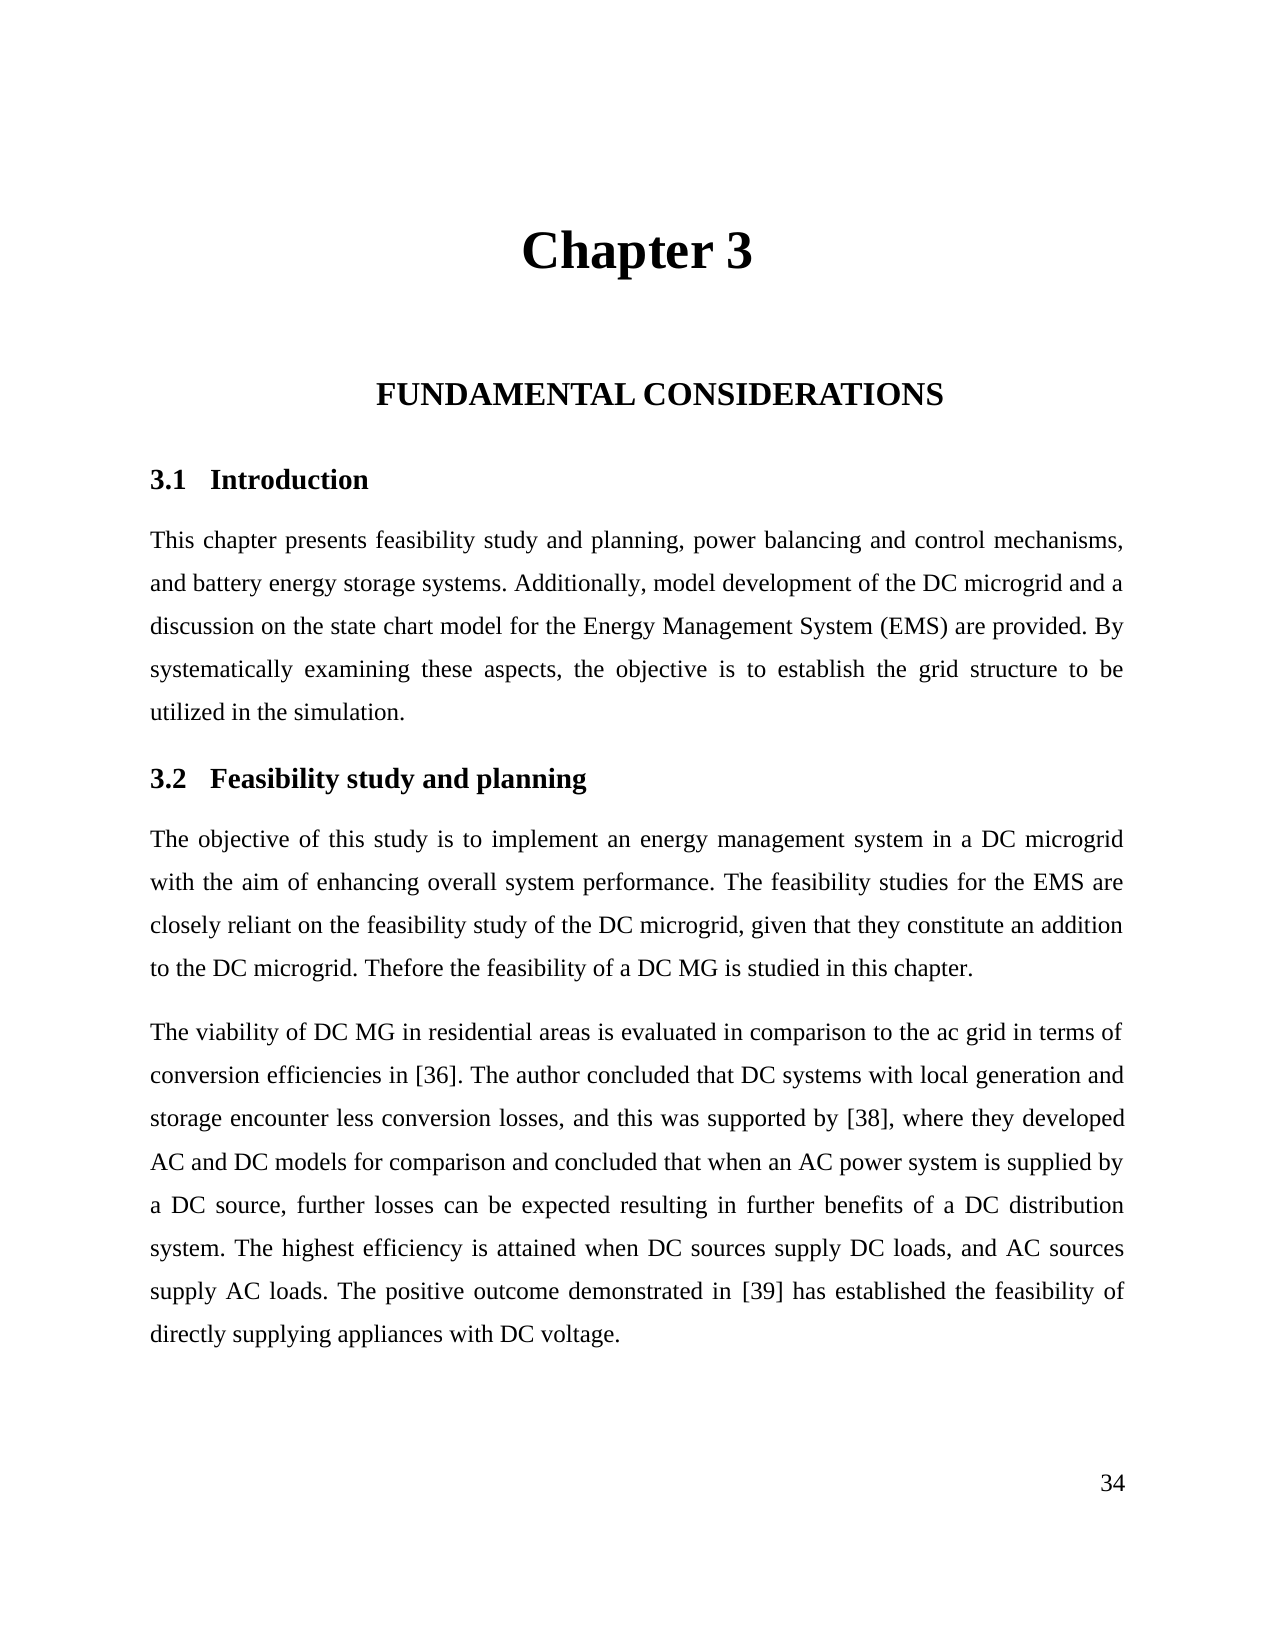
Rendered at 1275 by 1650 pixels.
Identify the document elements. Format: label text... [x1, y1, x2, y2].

text The objective of this study is to implement an energy management system in a DC microgrid with the aim of enhancing overall system performance. The feasibility studies for the EMS are closely reliant on the feasibility study of the DC microgrid, given that they constitute an addition to the DC microgrid. Thefore the feasibility of a DC MG is studied in this chapter. [150, 824, 1125, 982]
subtitle FUNDAMENTAL CONSIDERATIONS [150, 374, 1125, 412]
subtitle Introduction [150, 462, 1125, 495]
subtitle Feasibility study and planning [150, 761, 1125, 795]
text The viability of DC MG in residential areas is evaluated in comparison to the ac grid in terms of conversion efficiencies in. The author concluded that DC systems with local generation and storage encounter less conversion losses, and this was supported by, where they developed AC and DC models for comparison and concluded that when an AC power system is supplied by a DC source, further losses can be expected resulting in further benefits of a DC distribution system. The highest efficiency is attained when DC sources supply DC loads, and AC sources supply AC loads. The positive outcome demonstrated in has established the feasibility of directly supplying appliances with DC voltage. [150, 1017, 1125, 1348]
text This chapter presents feasibility study and planning, power balancing and control mechanisms, and battery energy storage systems. Additionally, model development of the DC microgrid and a discussion on the state chart model for the Energy Management System (EMS) are provided. By systematically examining these aspects, the objective is to establish the grid structure to be utilized in the simulation. [150, 525, 1125, 726]
text Chapter 3 [150, 218, 1125, 280]
